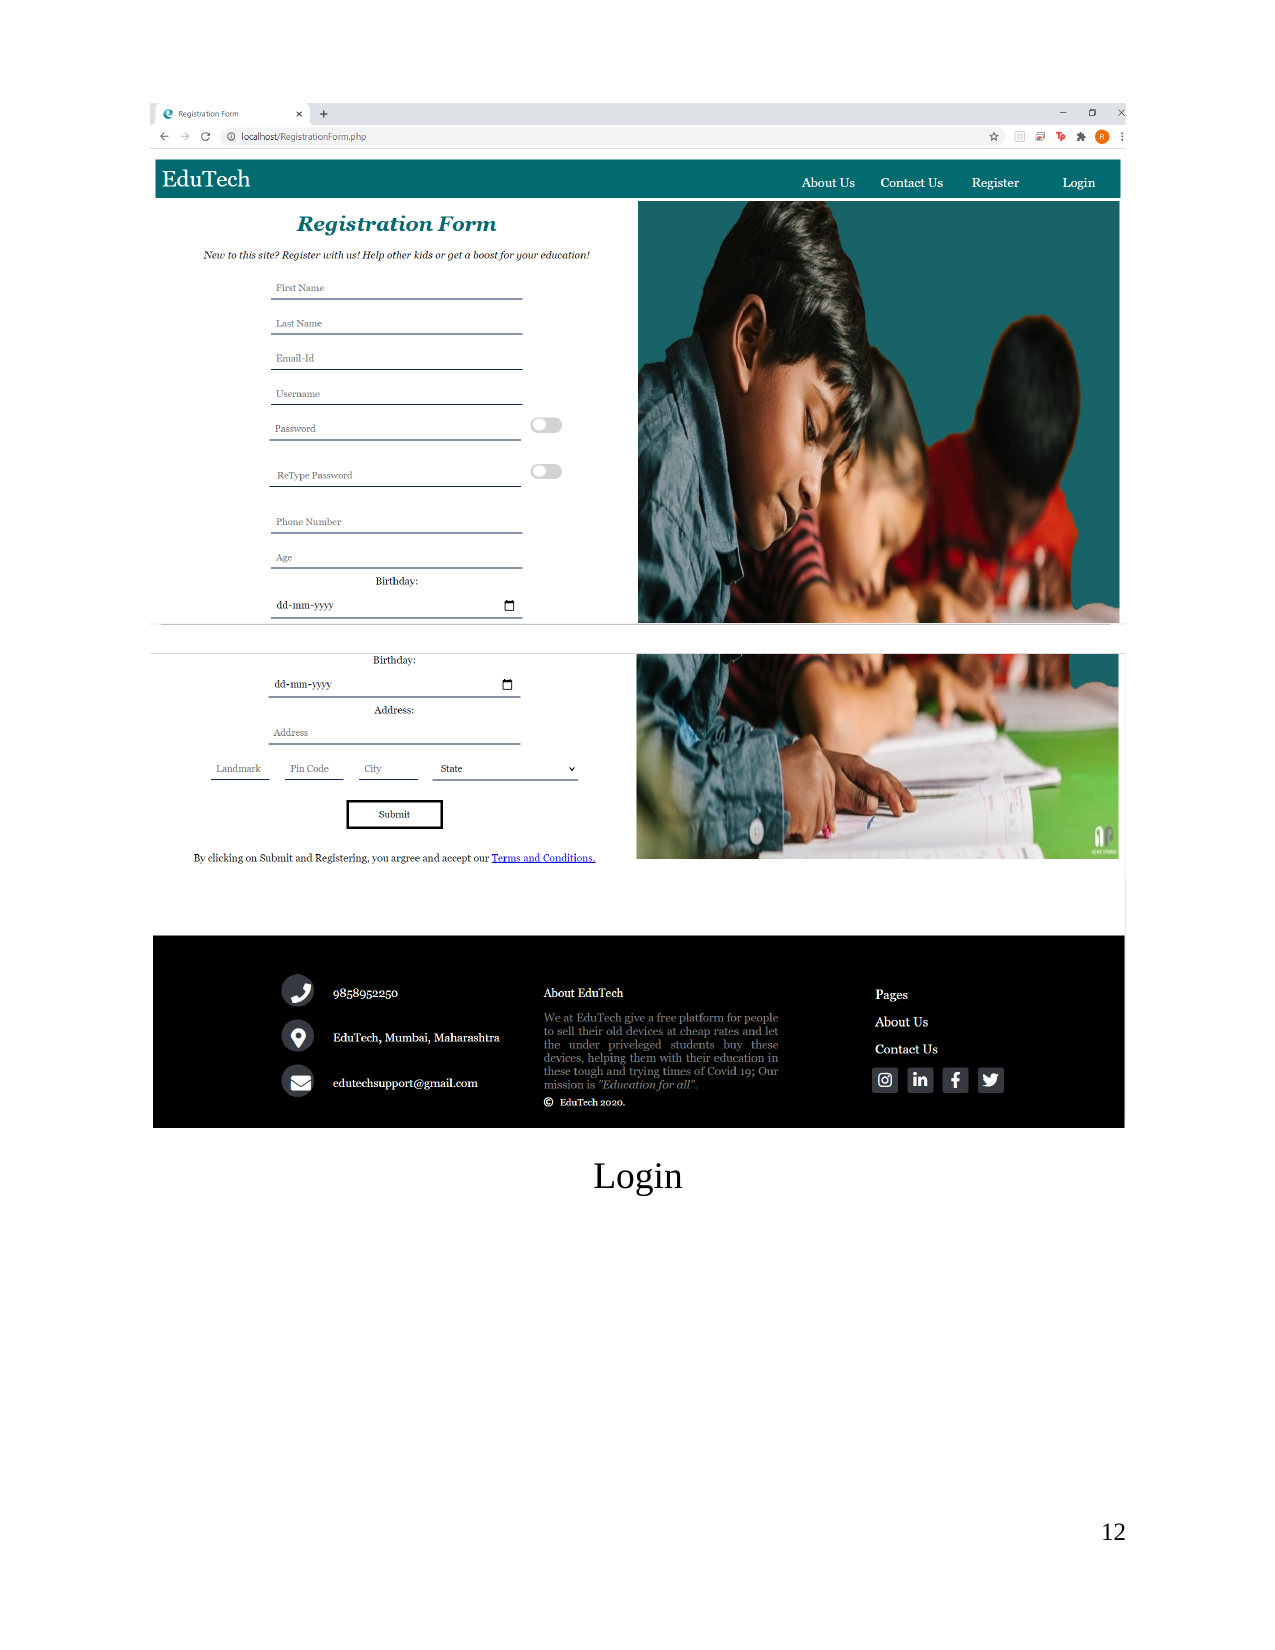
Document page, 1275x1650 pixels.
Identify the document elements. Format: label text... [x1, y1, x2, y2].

picture [150, 103, 1126, 625]
picture [150, 650, 1126, 1128]
text Login [150, 1153, 1126, 1196]
